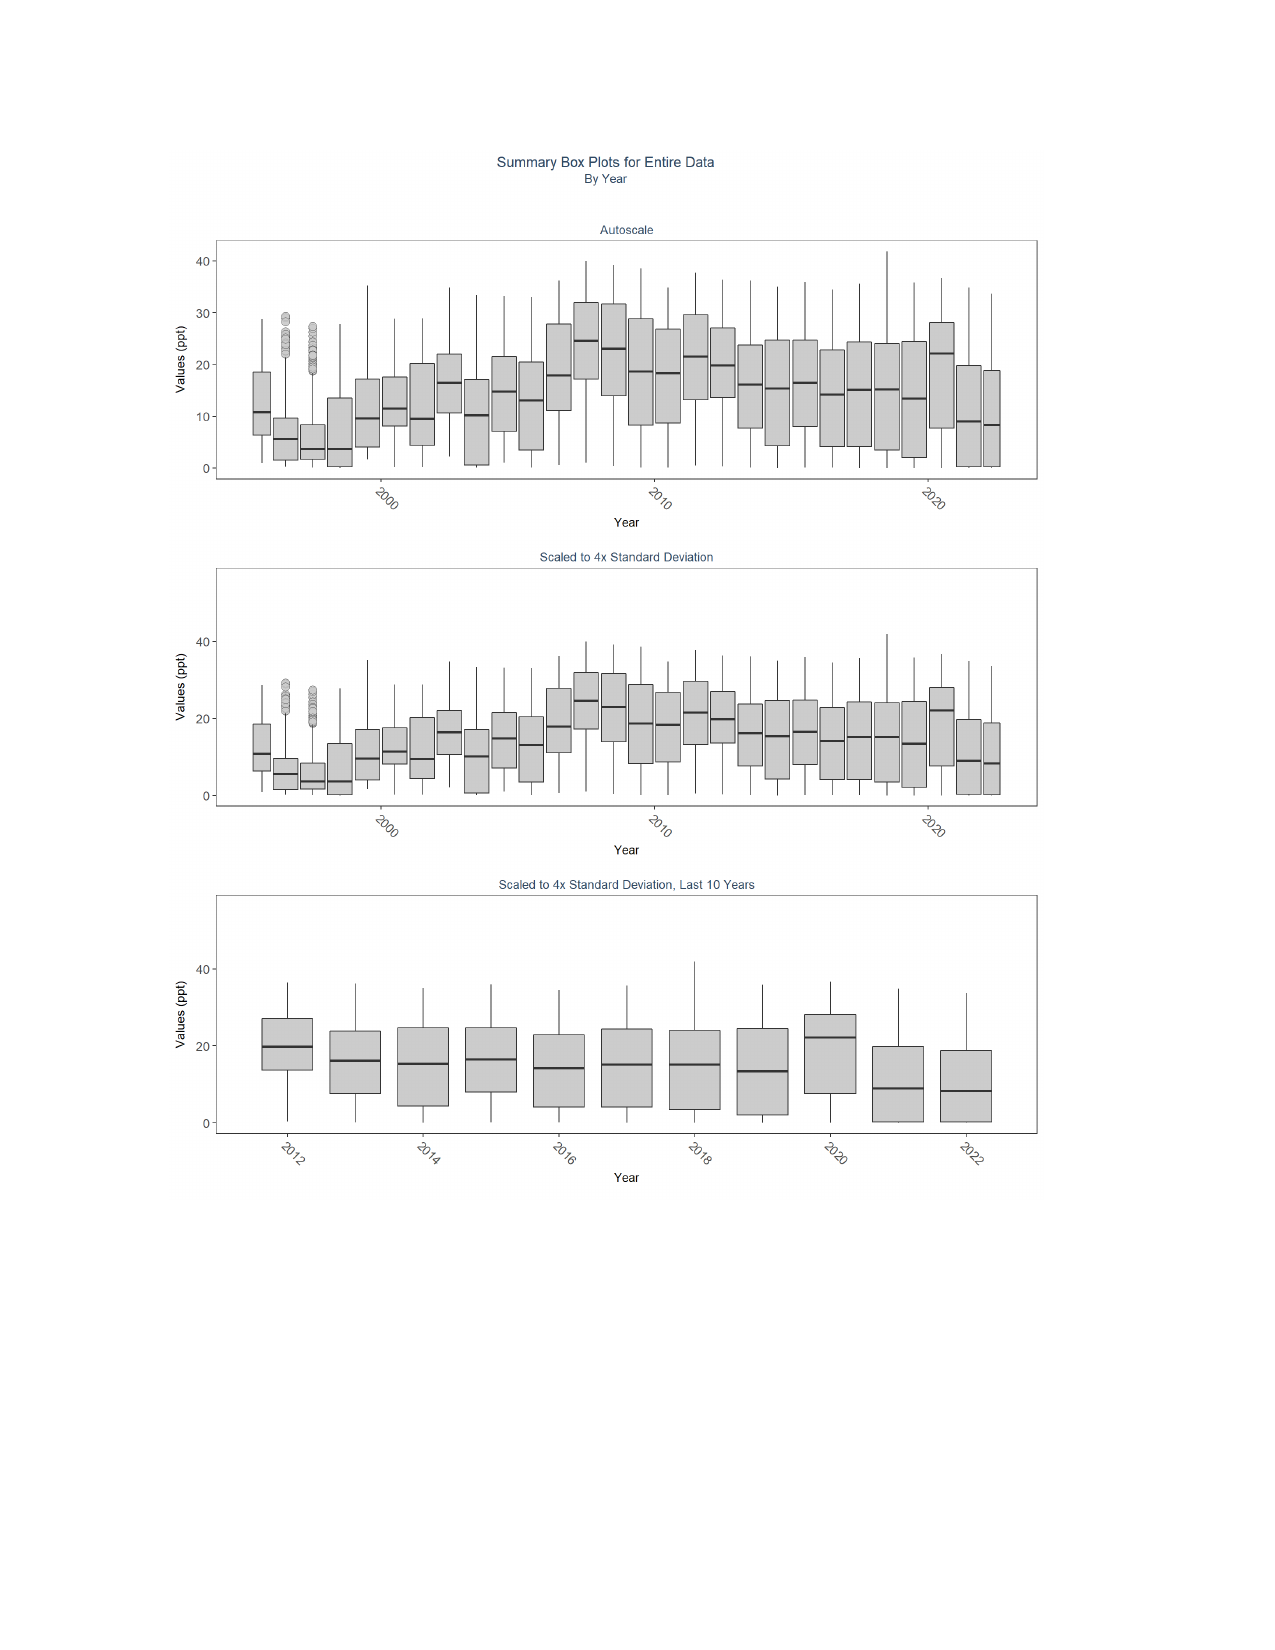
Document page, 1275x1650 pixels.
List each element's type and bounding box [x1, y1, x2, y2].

picture [168, 150, 1044, 1200]
